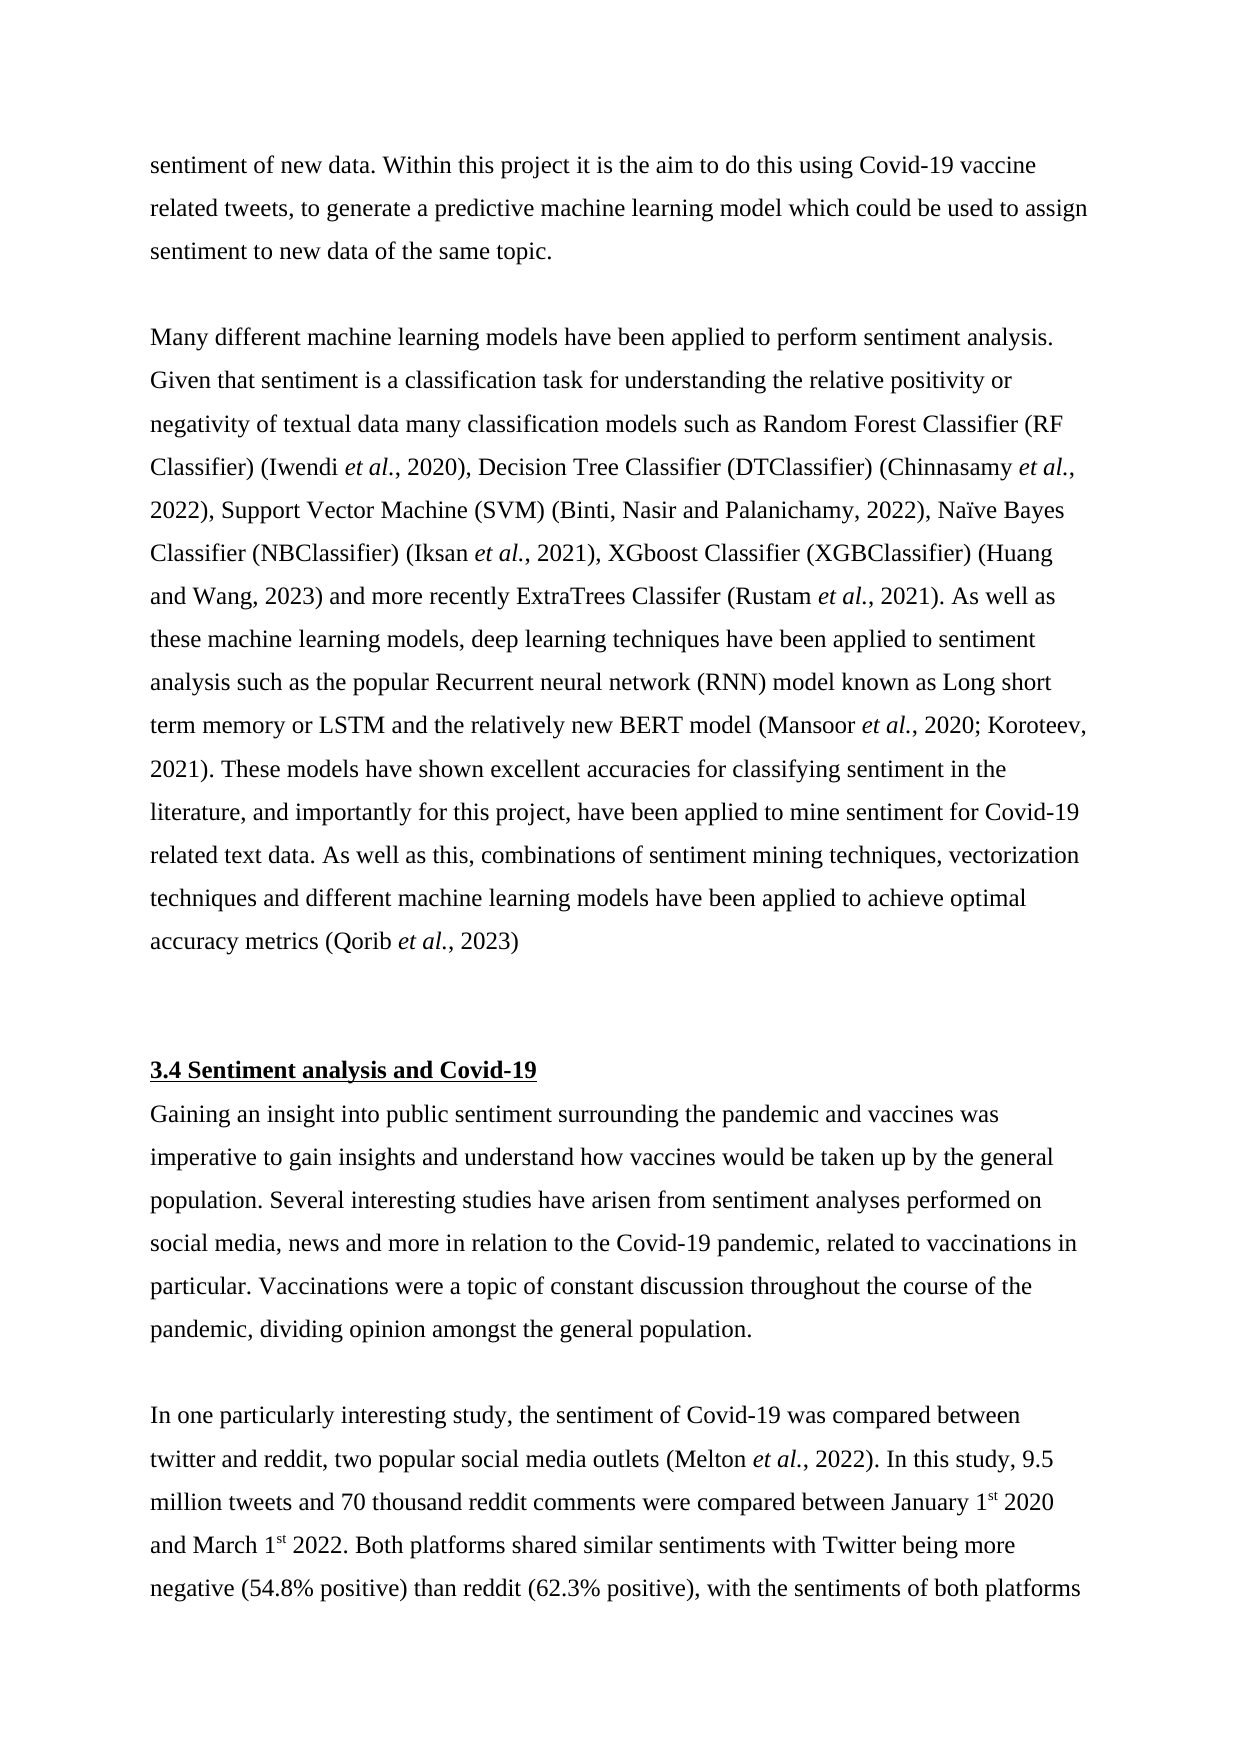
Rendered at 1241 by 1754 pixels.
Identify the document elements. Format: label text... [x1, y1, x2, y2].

text Many different machine learning models have been applied to perform sentiment analysis. Given that sentiment is a classification task for understanding the relative positivity or negativity of textual data many classification models such as Random Forest Classifier (RF Classifier) (Iwendi et al., 2020), Decision Tree Classifier (DTClassifier) (Chinnasamy et al., 2022), Support Vector Machine (SVM) (Binti, Nasir and Palanichamy, 2022), Naïve Bayes Classifier (NBClassifier) (Iksan et al., 2021), XGboost Classifier (XGBClassifier) (Huang and Wang, 2023) and more recently ExtraTrees Classifer (Rustam et al., 2021). As well as these machine learning models, deep learning techniques have been applied to sentiment analysis such as the popular Recurrent neural network (RNN) model known as Long short term memory or LSTM and the relatively new BERT model (Mansoor et al., 2020; Koroteev, 2021). These models have shown excellent accuracies for classifying sentiment in the literature, and importantly for this project, have been applied to mine sentiment for Covid-19 related text data. As well as this, combinations of sentiment mining techniques, vectorization techniques and different machine learning models have been applied to achieve optimal accuracy metrics (Qorib et al., 2023) [150, 322, 1090, 955]
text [150, 150, 1090, 265]
text 3.4 Sentiment analysis and Covid-19 [150, 1056, 1090, 1084]
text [150, 1401, 1090, 1602]
text Gaining an insight into public sentiment surrounding the pandemic and vaccines was imperative to gain insights and understand how vaccines would be taken up by the general population. Several interesting studies have arisen from sentiment analyses performed on social media, news and more in relation to the Covid-19 pandemic, related to vaccinations in particular. Vaccinations were a topic of constant discussion throughout the course of the pandemic, dividing opinion amongst the general population. [150, 1099, 1090, 1343]
